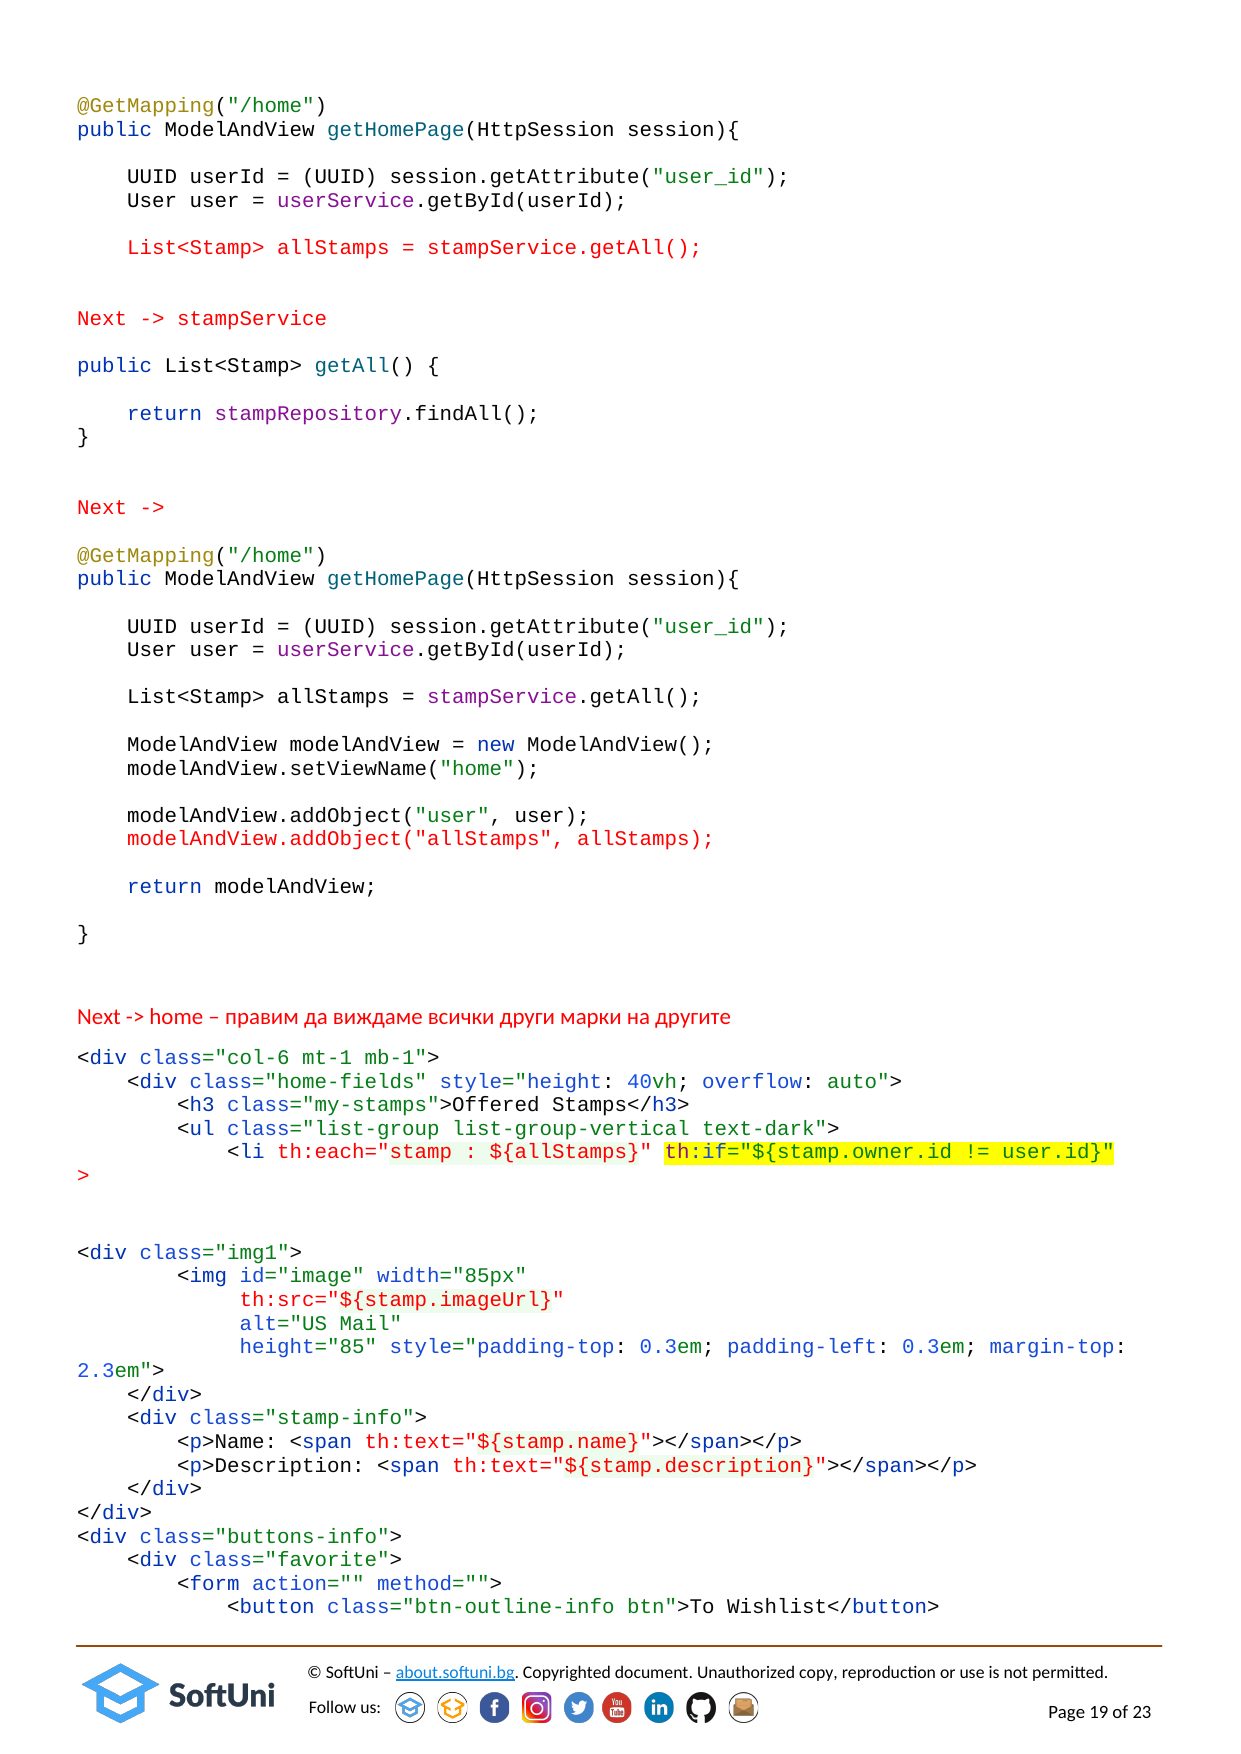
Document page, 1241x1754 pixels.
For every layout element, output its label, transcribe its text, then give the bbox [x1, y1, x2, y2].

picture [602, 1692, 632, 1723]
picture [644, 1692, 653, 1701]
picture [437, 1692, 468, 1723]
text Next -> [77, 497, 1163, 521]
text @GetMapping("/home") public ModelAndView getHomePage(HttpSession session){ UUID userId = (UUID) session.getAttribute("user_id"); User user = userService.getById(userId); List<Stamp> allStamps = stampService.getAll(); [77, 95, 1163, 261]
picture [479, 1692, 510, 1723]
text public List<Stamp> getAll() { return stampRepository.findAll(); } [77, 356, 1163, 450]
picture [686, 1692, 716, 1723]
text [77, 1242, 1163, 1620]
text Next -> home – правим да виждаме всички други марки на другите [77, 1002, 1163, 1030]
text Next -> stampService [77, 308, 1163, 332]
picture [644, 1714, 653, 1723]
picture [728, 1692, 759, 1723]
picture [75, 1658, 281, 1729]
picture [395, 1692, 425, 1723]
picture [665, 1714, 674, 1723]
picture [522, 1692, 552, 1723]
picture [665, 1692, 674, 1701]
text > [77, 1165, 1163, 1189]
text <div class="col-6 mt-1 mb-1"> <div class="home-fields" style="height: 40vh; overflow: auto"> <h3 class="my-stamps">Offered Stamps</h3> <ul class="list-group list-group-vertical text-dark"> <li th:each="stamp : ${allStamps}" th:if="${stamp.owner.id != user.id}" [77, 1047, 1163, 1165]
picture [658, 1705, 667, 1714]
picture [564, 1692, 594, 1723]
text @GetMapping("/home") public ModelAndView getHomePage(HttpSession session){ UUID userId = (UUID) session.getAttribute("user_id"); User user = userService.getById(userId); List<Stamp> allStamps = stampService.getAll(); ModelAndView modelAndView = new ModelAndView(); modelAndView.setViewName("home"); modelAndView.addObject("user", user); modelAndView.addObject("allStamps", allStamps); return modelAndView; } [77, 545, 1163, 947]
